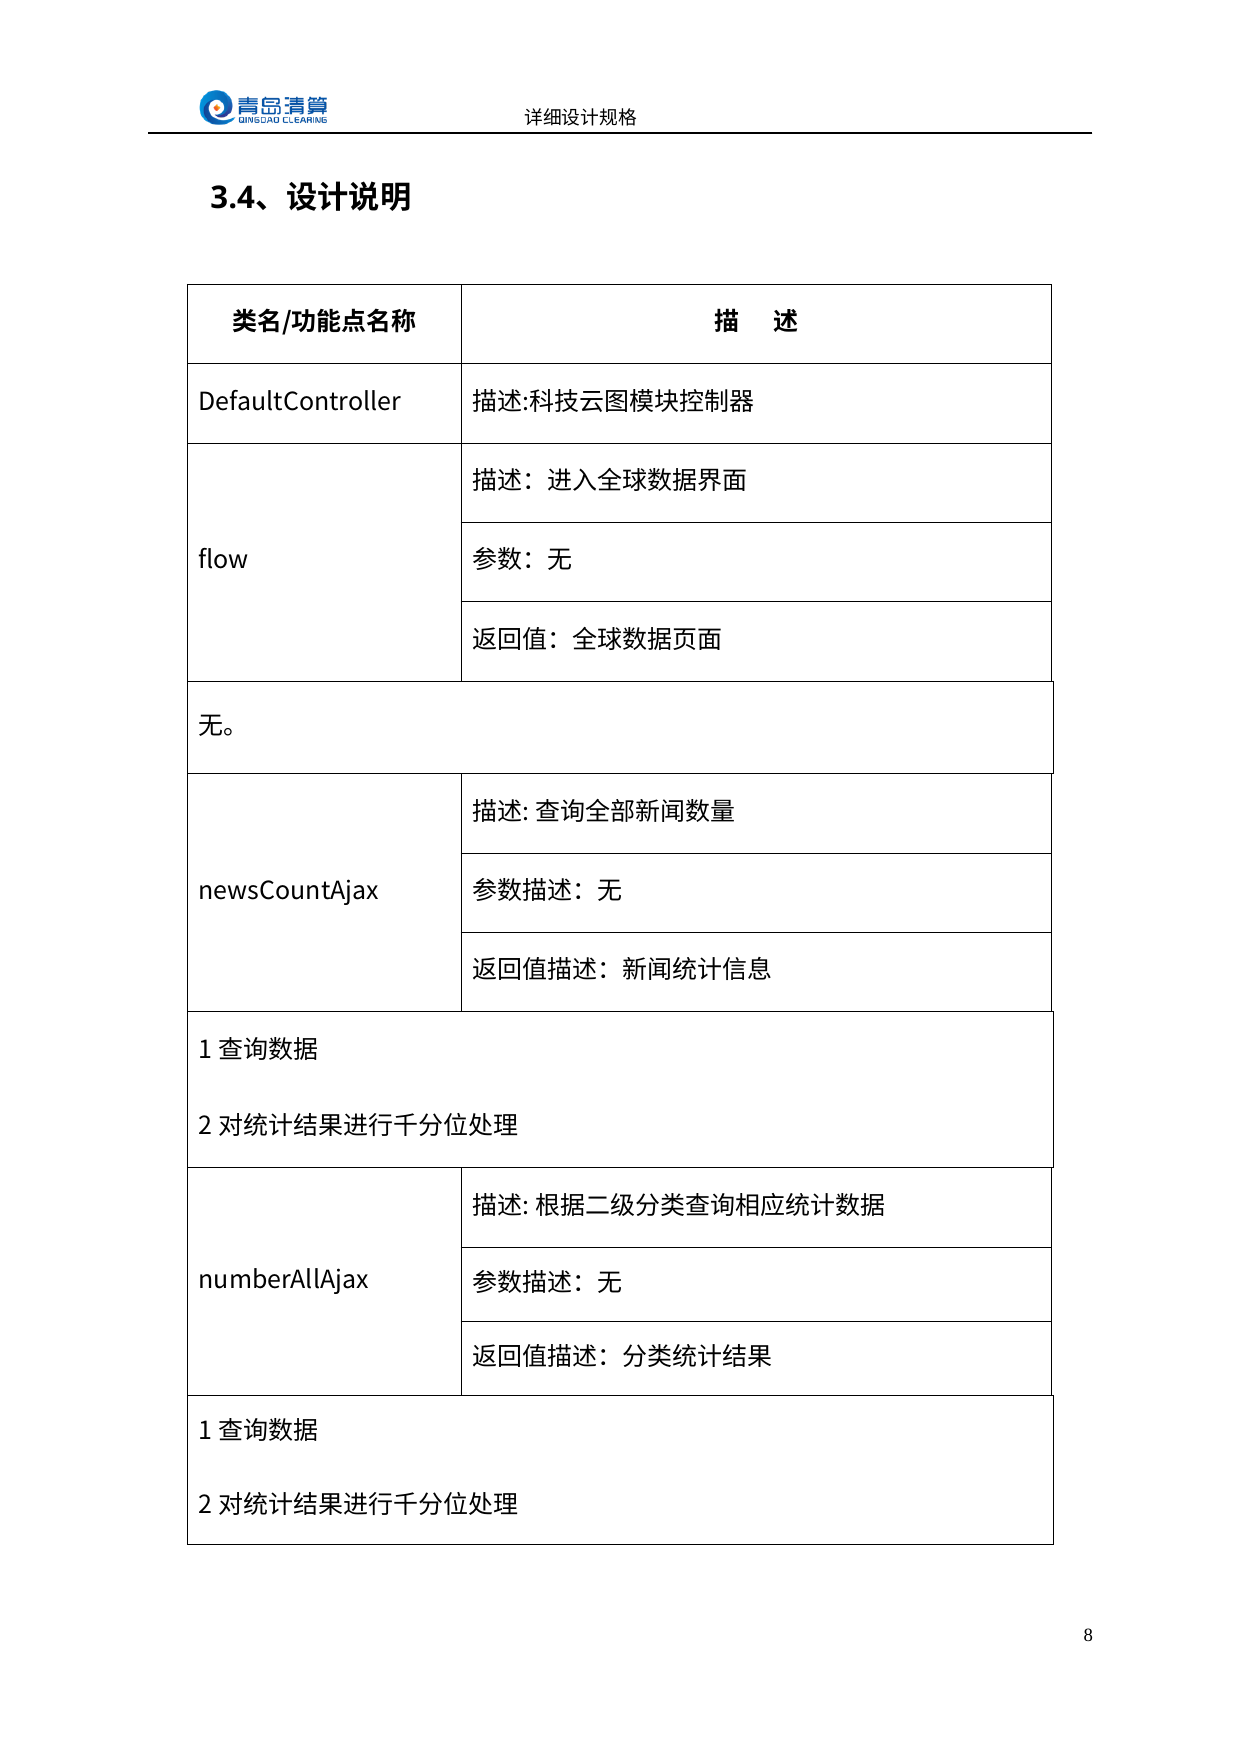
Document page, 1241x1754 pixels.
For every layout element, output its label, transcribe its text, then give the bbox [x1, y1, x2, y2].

table_cell DefaultController [188, 364, 461, 442]
table_cell 参数描述：无 [462, 1248, 1051, 1321]
table_cell 1 查询数据 2 对统计结果进行千分位处理 [188, 1012, 1053, 1167]
table_cell 返回值：全球数据页面 [462, 602, 1051, 681]
table_cell flow [188, 444, 461, 681]
table_cell 返回值描述：分类统计结果 [462, 1322, 1051, 1395]
table_header 类名/功能点名称 [188, 285, 461, 363]
table_cell 描述：进入全球数据界面 [462, 444, 1051, 522]
table_cell numberAllAjax [188, 1168, 461, 1395]
table_cell 描述:科技云图模块控制器 [462, 364, 1051, 442]
picture [197, 88, 327, 125]
table_cell 无。 [188, 682, 1053, 773]
table_cell 描述: 根据二级分类查询相应统计数据 [462, 1168, 1051, 1247]
table_cell 1 查询数据 2 对统计结果进行千分位处理 [188, 1396, 1053, 1544]
table_cell 参数：无 [462, 523, 1051, 601]
table_cell 返回值描述：新闻统计信息 [462, 933, 1051, 1011]
table_cell 参数描述：无 [462, 854, 1051, 932]
table_header 描 述 [462, 285, 1051, 363]
table_cell 描述: 查询全部新闻数量 [462, 774, 1051, 852]
table_cell newsCountAjax [188, 774, 461, 1011]
subtitle 3.4、设计说明 [148, 162, 1092, 227]
